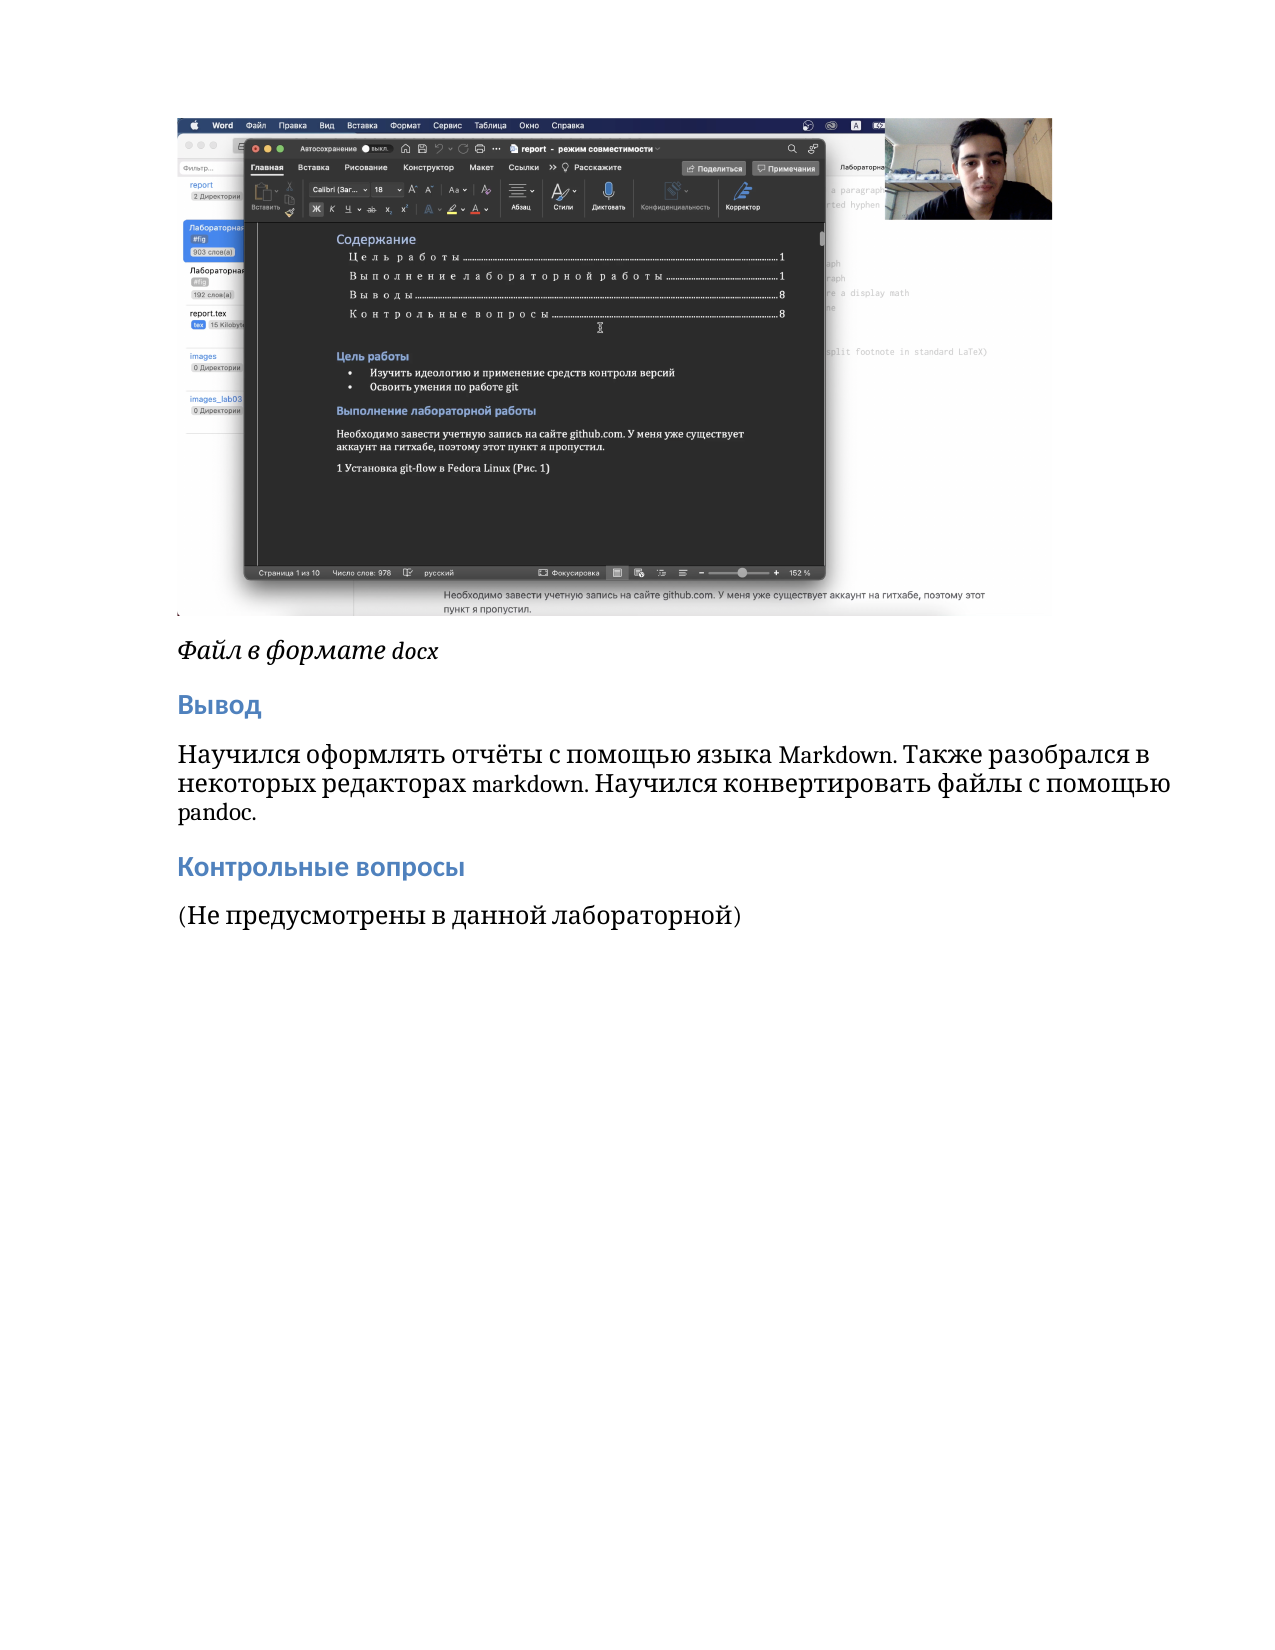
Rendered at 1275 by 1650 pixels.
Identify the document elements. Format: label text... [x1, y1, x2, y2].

text Научился оформлять отчёты с помощью языка Markdown. Также разобрался в некоторых редакторах markdown. Научился конвертировать файлы с помощью pandoc. [177, 741, 1186, 827]
subtitle Контрольные вопросы [177, 848, 1186, 883]
picture [177, 118, 1053, 616]
text Файл в формате docx [177, 637, 1186, 666]
text (Не предусмотрены в данной лабораторной) [177, 902, 1186, 931]
subtitle Вывод [177, 686, 1186, 722]
